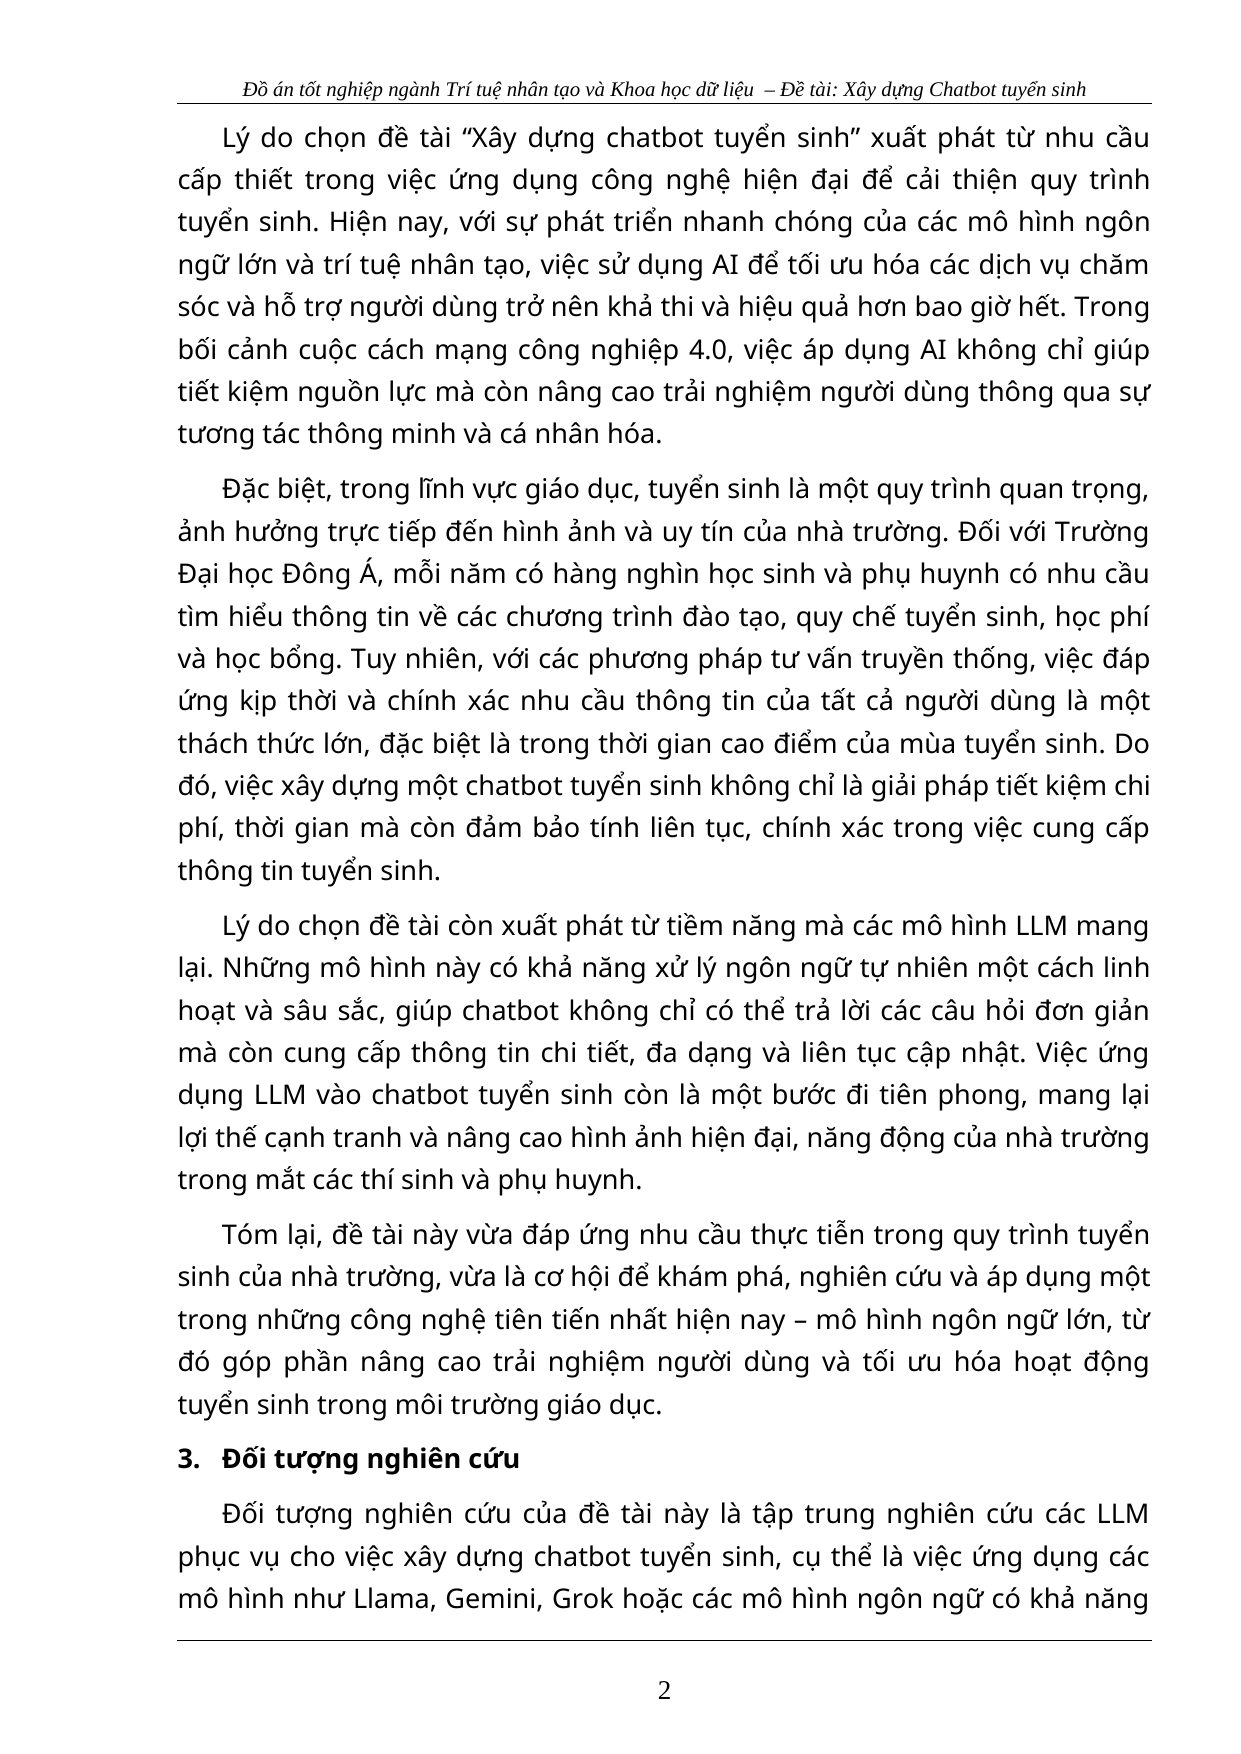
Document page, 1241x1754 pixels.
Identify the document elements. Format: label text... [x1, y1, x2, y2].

text Lý do chọn đề tài còn xuất phát từ tiềm năng mà các mô hình LLM mang lại. Những mô hình này có khả năng xử lý ngôn ngữ tự nhiên một cách linh hoạt và sâu sắc, giúp chatbot không chỉ có thể trả lời các câu hỏi đơn giản mà còn cung cấp thông tin chi tiết, đa dạng và liên tục cập nhật. Việc ứng dụng LLM vào chatbot tuyển sinh còn là một bước đi tiên phong, mang lại lợi thế cạnh tranh và nâng cao hình ảnh hiện đại, năng động của nhà trường trong mắt các thí sinh và phụ huynh. [177, 906, 1152, 1197]
list Đối tượng nghiên cứu [177, 1440, 1152, 1477]
text Tóm lại, đề tài này vừa đáp ứng nhu cầu thực tiễn trong quy trình tuyển sinh của nhà trường, vừa là cơ hội để khám phá, nghiên cứu và áp dụng một trong những công nghệ tiên tiến nhất hiện nay – mô hình ngôn ngữ lớn, từ đó góp phần nâng cao trải nghiệm người dùng và tối ưu hóa hoạt động tuyển sinh trong môi trường giáo dục. [177, 1216, 1152, 1422]
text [177, 1495, 1152, 1617]
text Đặc biệt, trong lĩnh vực giáo dục, tuyển sinh là một quy trình quan trọng, ảnh hưởng trực tiếp đến hình ảnh và uy tín của nhà trường. Đối với Trường Đại học Đông Á, mỗi năm có hàng nghìn học sinh và phụ huynh có nhu cầu tìm hiểu thông tin về các chương trình đào tạo, quy chế tuyển sinh, học phí và học bổng. Tuy nhiên, với các phương pháp tư vấn truyền thống, việc đáp ứng kịp thời và chính xác nhu cầu thông tin của tất cả người dùng là một thách thức lớn, đặc biệt là trong thời gian cao điểm của mùa tuyển sinh. Do đó, việc xây dựng một chatbot tuyển sinh không chỉ là giải pháp tiết kiệm chi phí, thời gian mà còn đảm bảo tính liên tục, chính xác trong việc cung cấp thông tin tuyển sinh. [177, 470, 1152, 888]
text Lý do chọn đề tài “Xây dựng chatbot tuyển sinh” xuất phát từ nhu cầu cấp thiết trong việc ứng dụng công nghệ hiện đại để cải thiện quy trình tuyển sinh. Hiện nay, với sự phát triển nhanh chóng của các mô hình ngôn ngữ lớn và trí tuệ nhân tạo, việc sử dụng AI để tối ưu hóa các dịch vụ chăm sóc và hỗ trợ người dùng trở nên khả thi và hiệu quả hơn bao giờ hết. Trong bối cảnh cuộc cách mạng công nghiệp 4.0, việc áp dụng AI không chỉ giúp tiết kiệm nguồn lực mà còn nâng cao trải nghiệm người dùng thông qua sự tương tác thông minh và cá nhân hóa. [177, 118, 1152, 452]
